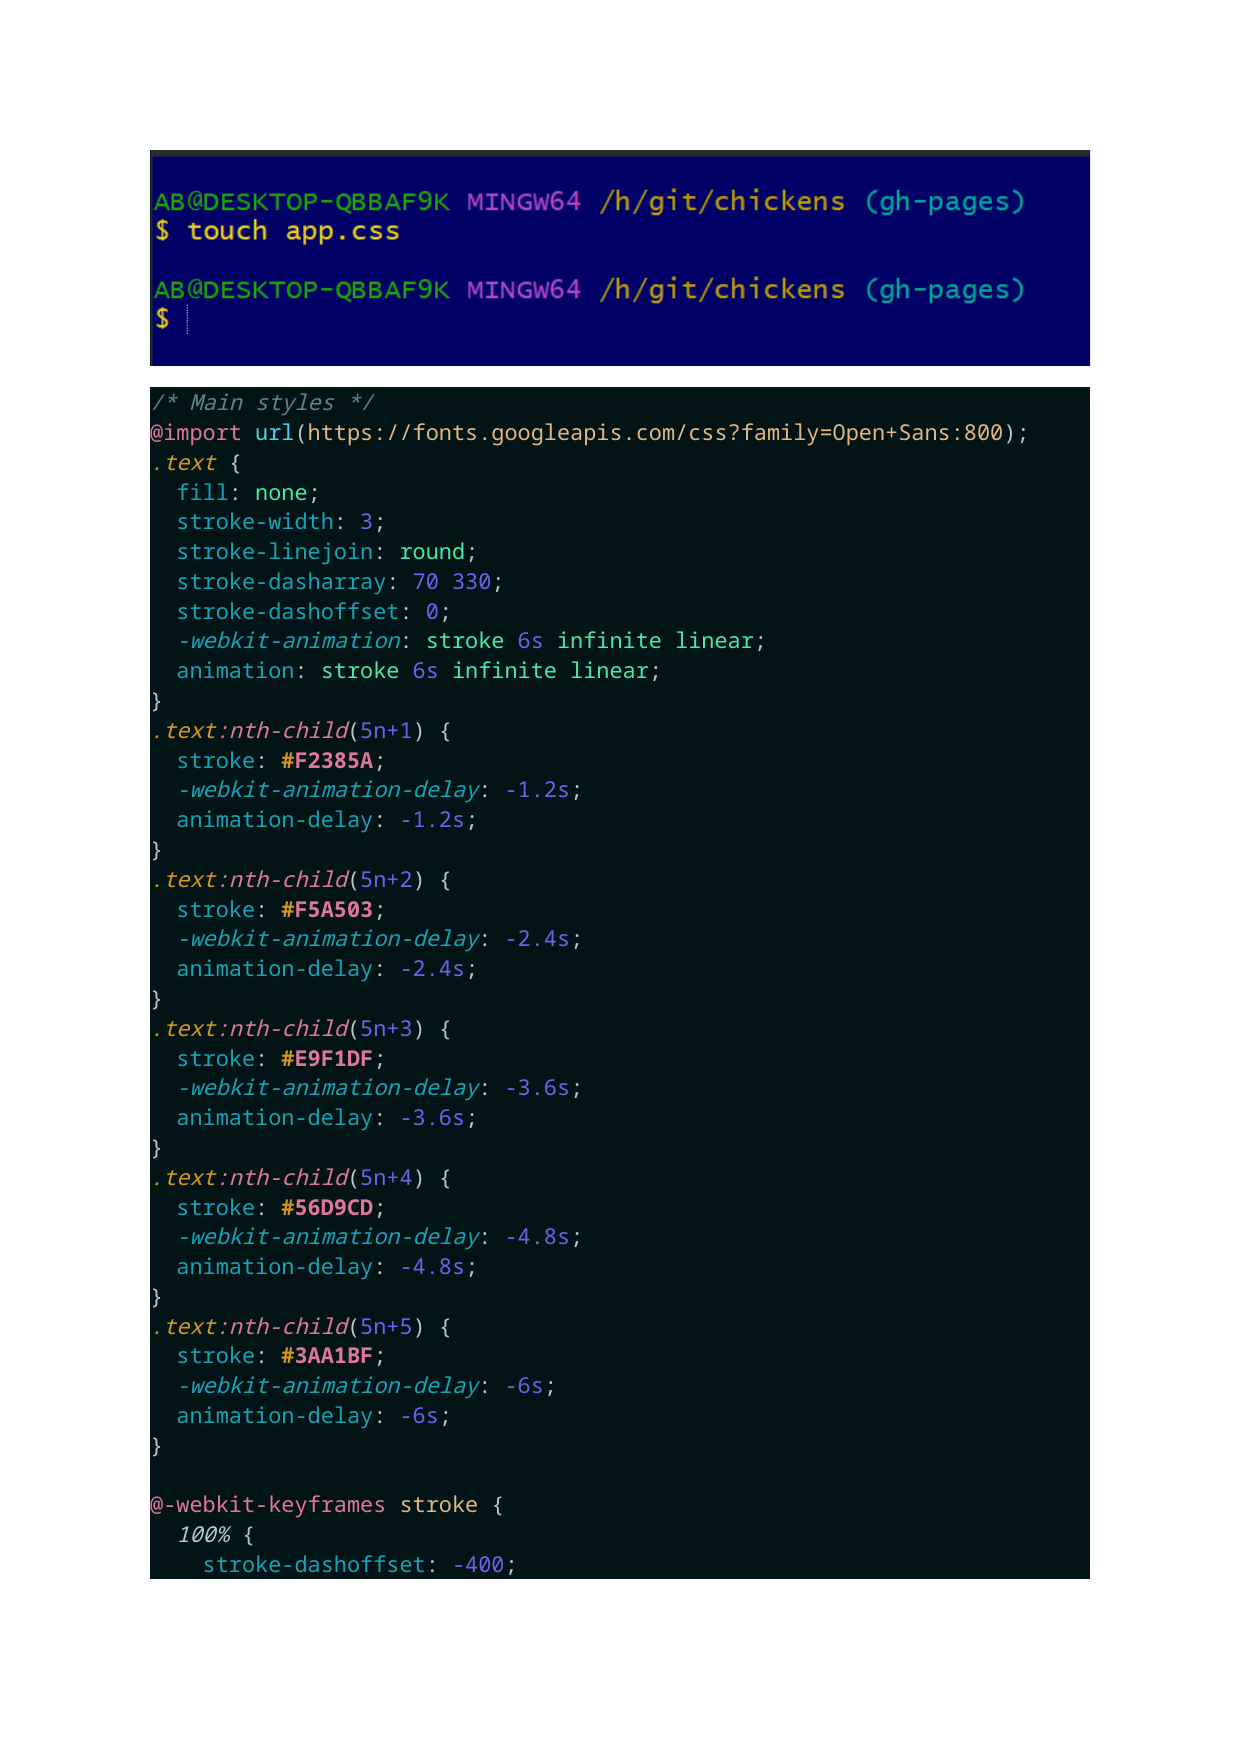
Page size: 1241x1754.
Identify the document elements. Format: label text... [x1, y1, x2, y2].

text } [150, 1430, 1090, 1460]
text -webkit-animation-delay: -6s; [150, 1370, 1090, 1400]
text @-webkit-keyframes stroke { [150, 1489, 1090, 1519]
text .text:nth-child(5n+2) { [150, 864, 1090, 894]
text animation: stroke 6s infinite linear; [150, 655, 1090, 685]
text animation-delay: -3.6s; [150, 1102, 1090, 1132]
text -webkit-animation-delay: -2.4s; [150, 923, 1090, 953]
text /* Main styles */ [150, 387, 1090, 417]
text .text { [150, 447, 1090, 477]
text -webkit-animation-delay: -1.2s; [150, 774, 1090, 804]
text .text:nth-child(5n+3) { [150, 1013, 1090, 1043]
text -webkit-animation-delay: -4.8s; [150, 1221, 1090, 1251]
text stroke: #F2385A; [150, 745, 1090, 774]
text animation-delay: -2.4s; [150, 953, 1090, 983]
picture [150, 150, 1091, 366]
text } [150, 685, 1090, 715]
text stroke-dasharray: 70 330; [150, 566, 1090, 596]
text animation-delay: -1.2s; [150, 804, 1090, 834]
text stroke-linejoin: round; [150, 536, 1090, 566]
text stroke: #F5A503; [150, 894, 1090, 923]
text animation-delay: -4.8s; [150, 1251, 1090, 1281]
text stroke: #3AA1BF; [150, 1341, 1090, 1370]
text .text:nth-child(5n+5) { [150, 1311, 1090, 1341]
text stroke-dashoffset: -400; [150, 1549, 1090, 1579]
text } [150, 983, 1090, 1013]
text @import url(https://fonts.googleapis.com/css?family=Open+Sans:800); [150, 417, 1090, 447]
text stroke: #E9F1DF; [150, 1043, 1090, 1072]
text stroke: #56D9CD; [150, 1192, 1090, 1221]
text } [150, 1281, 1090, 1311]
text animation-delay: -6s; [150, 1400, 1090, 1430]
text .text:nth-child(5n+1) { [150, 715, 1090, 745]
text } [150, 834, 1090, 864]
text } [150, 1132, 1090, 1162]
text -webkit-animation-delay: -3.6s; [150, 1072, 1090, 1102]
text 100% { [150, 1519, 1090, 1549]
text stroke-dashoffset: 0; [150, 596, 1090, 626]
text stroke-width: 3; [150, 506, 1090, 536]
text .text:nth-child(5n+4) { [150, 1162, 1090, 1192]
text fill: none; [150, 477, 1090, 506]
text -webkit-animation: stroke 6s infinite linear; [150, 626, 1090, 655]
